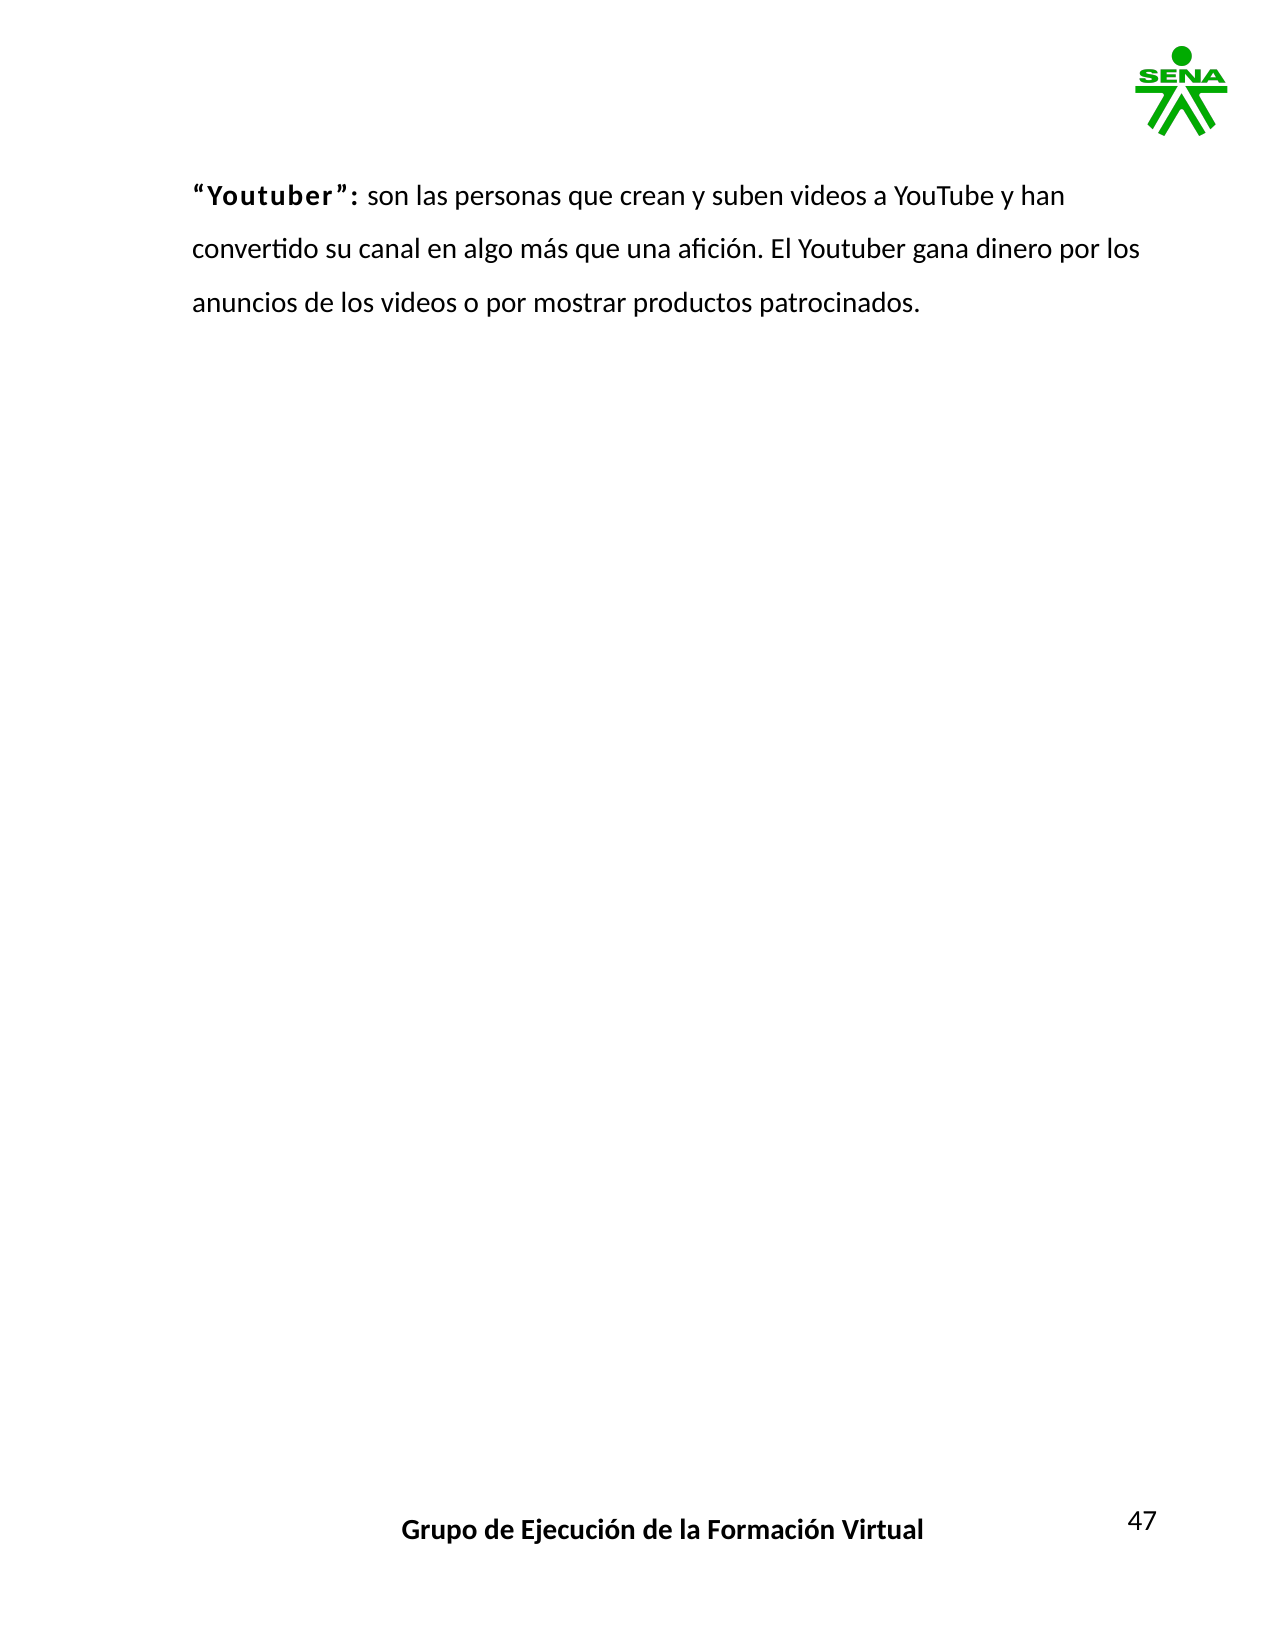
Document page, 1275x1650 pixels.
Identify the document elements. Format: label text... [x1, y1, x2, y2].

text “Youtuber”: son las personas que crean y suben videos a YouTube y han convertido su canal en algo más que una afición. El Youtuber gana dinero por los anuncios de los videos o por mostrar productos patrocinados. [192, 177, 1157, 320]
picture [1135, 46, 1228, 136]
